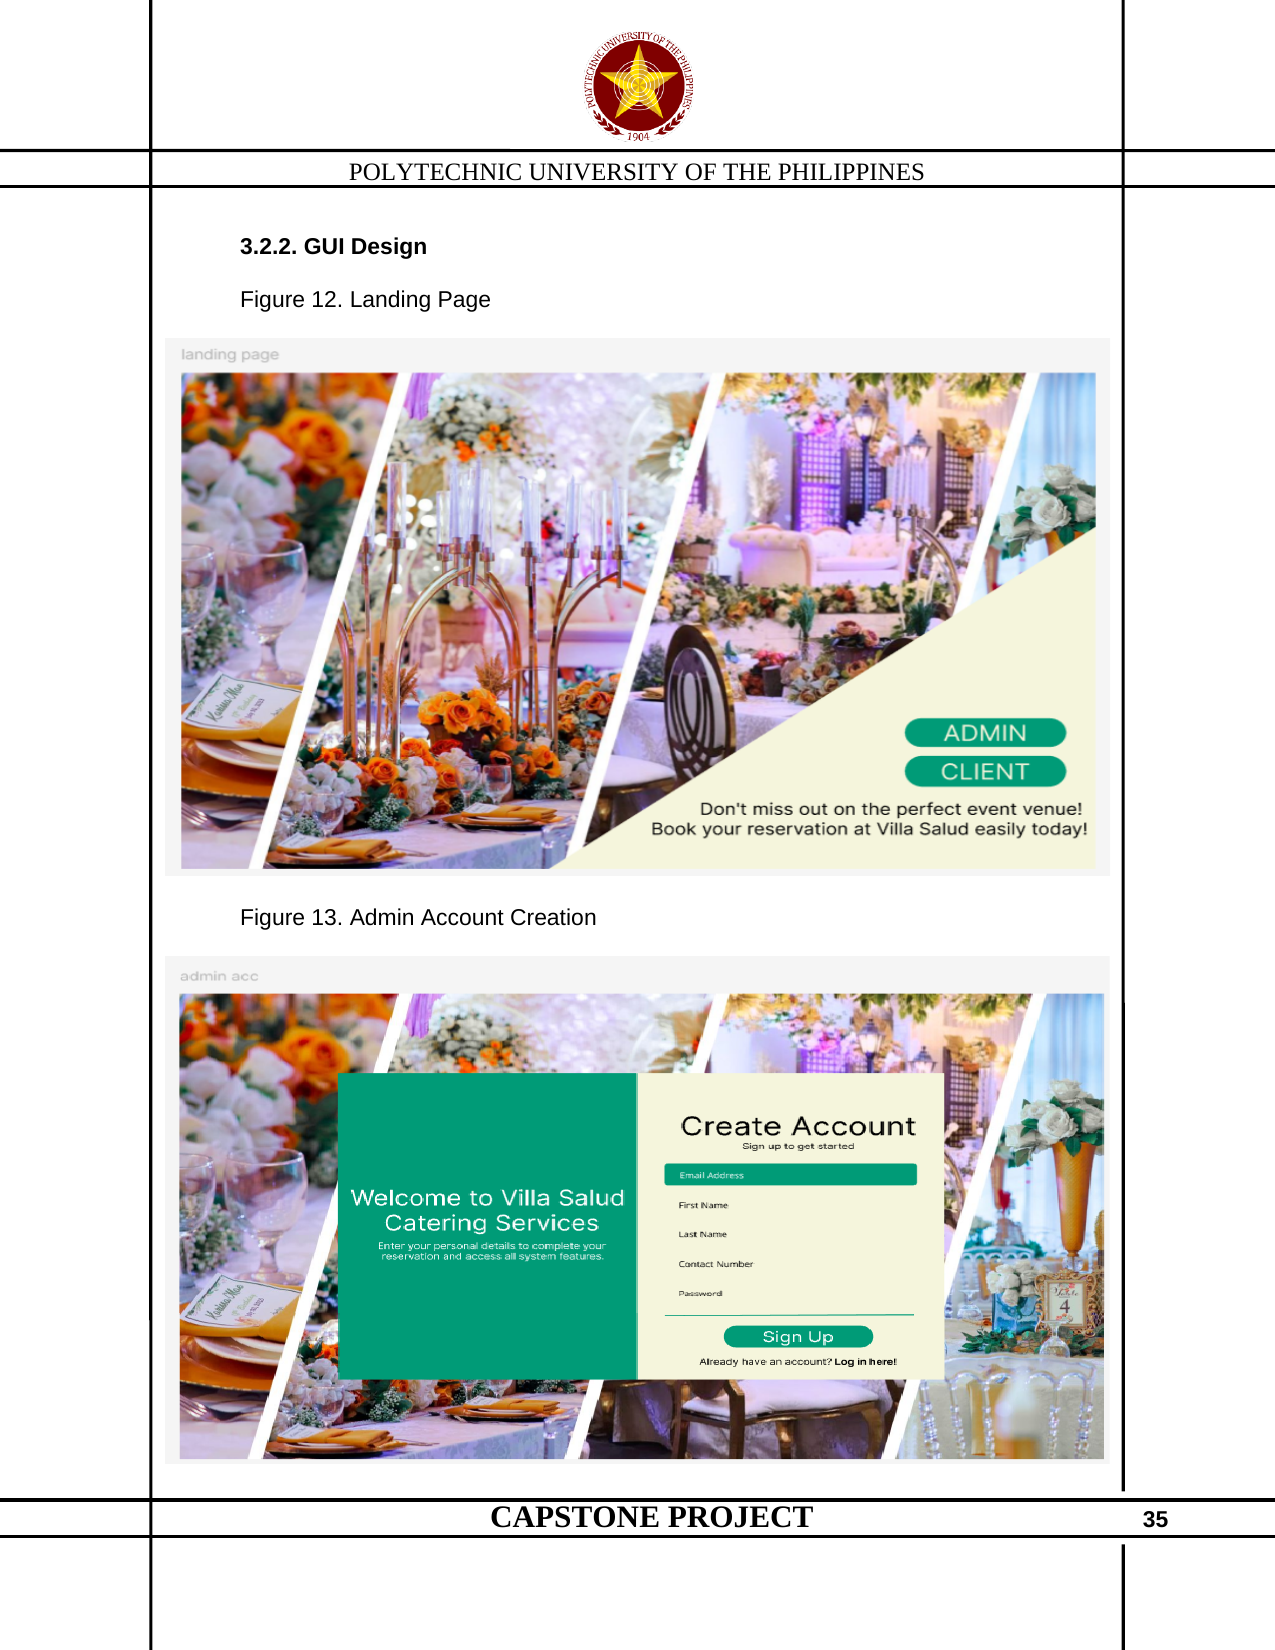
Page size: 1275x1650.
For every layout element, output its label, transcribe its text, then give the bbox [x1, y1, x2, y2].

text Figure 13. Admin Account Creation [165, 904, 1110, 930]
text Figure 12. Landing Page [165, 286, 1110, 312]
picture [165, 956, 1110, 1464]
picture [582, 31, 694, 142]
text 3.2.2. GUI Design [165, 233, 1110, 259]
picture [165, 338, 1111, 876]
